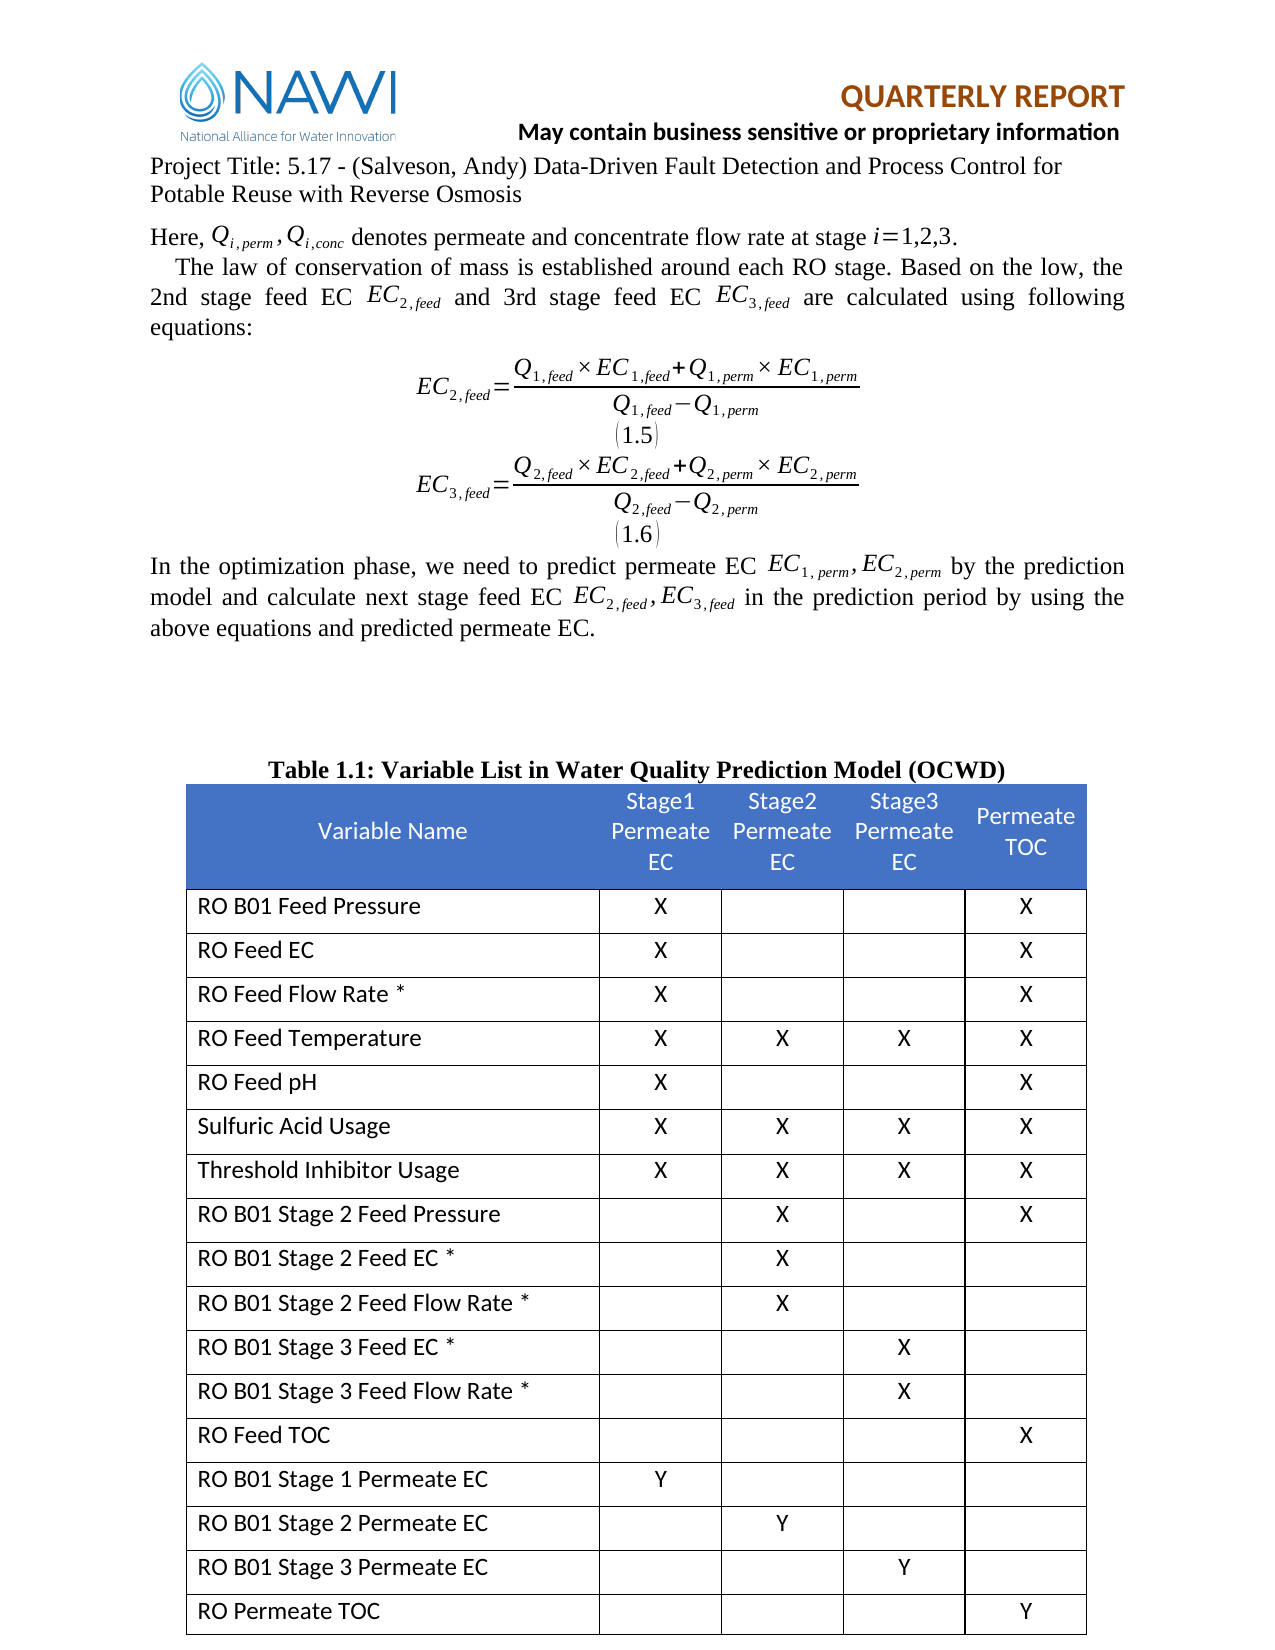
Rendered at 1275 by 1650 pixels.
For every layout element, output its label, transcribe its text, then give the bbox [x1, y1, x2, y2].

text Here, denotes permeate and concentrate flow rate at stage . [150, 221, 1125, 252]
text In the optimization phase, we need to predict permeate EC by the prediction model and calculate next stage feed EC in the prediction period by using the above equations and predicted permeate EC. [150, 550, 1125, 641]
text The law of conservation of mass is established around each RO stage. Based on the low, the 2nd stage feed EC and 3rd stage feed EC are calculated using following equations: [150, 252, 1125, 341]
